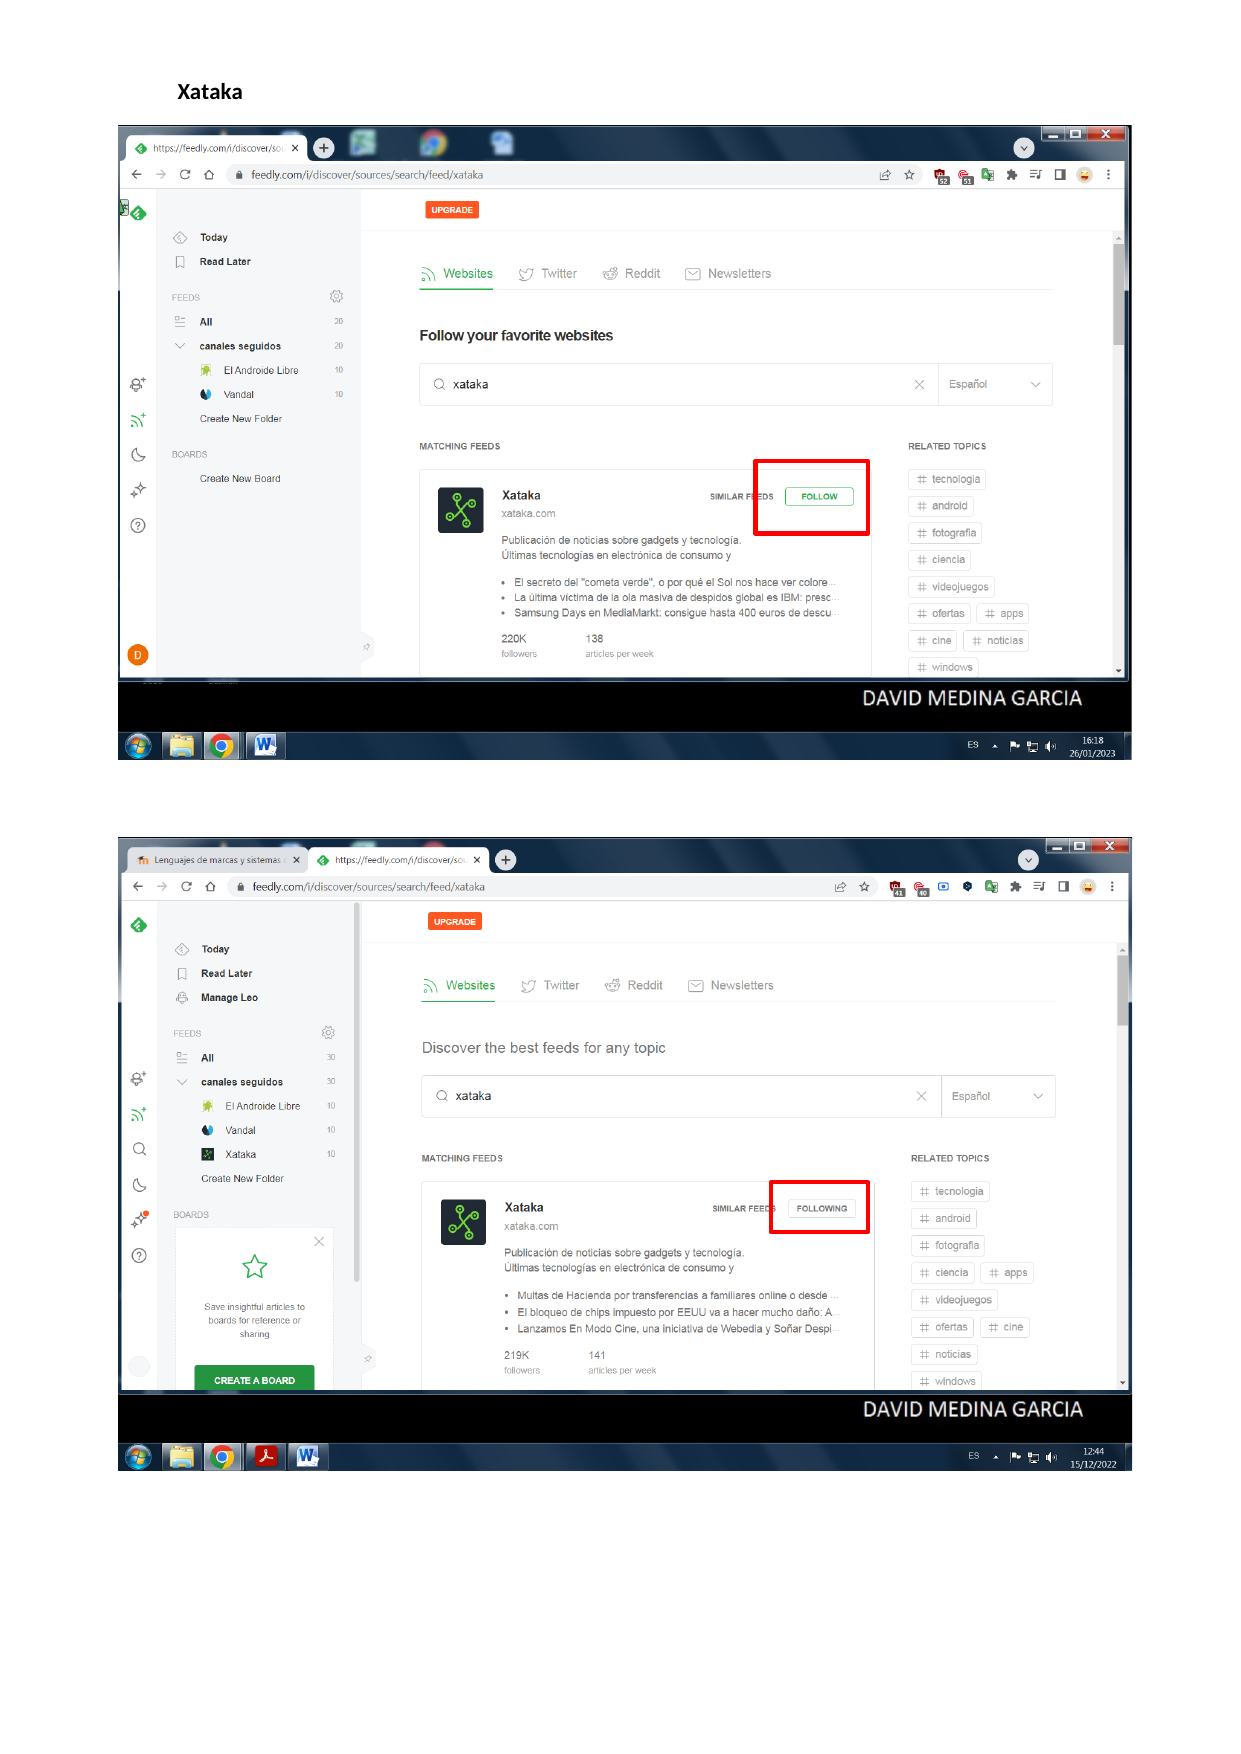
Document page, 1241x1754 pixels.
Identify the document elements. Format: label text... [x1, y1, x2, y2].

picture [118, 837, 1133, 1471]
picture [118, 125, 1132, 760]
text Xataka [177, 77, 1063, 105]
